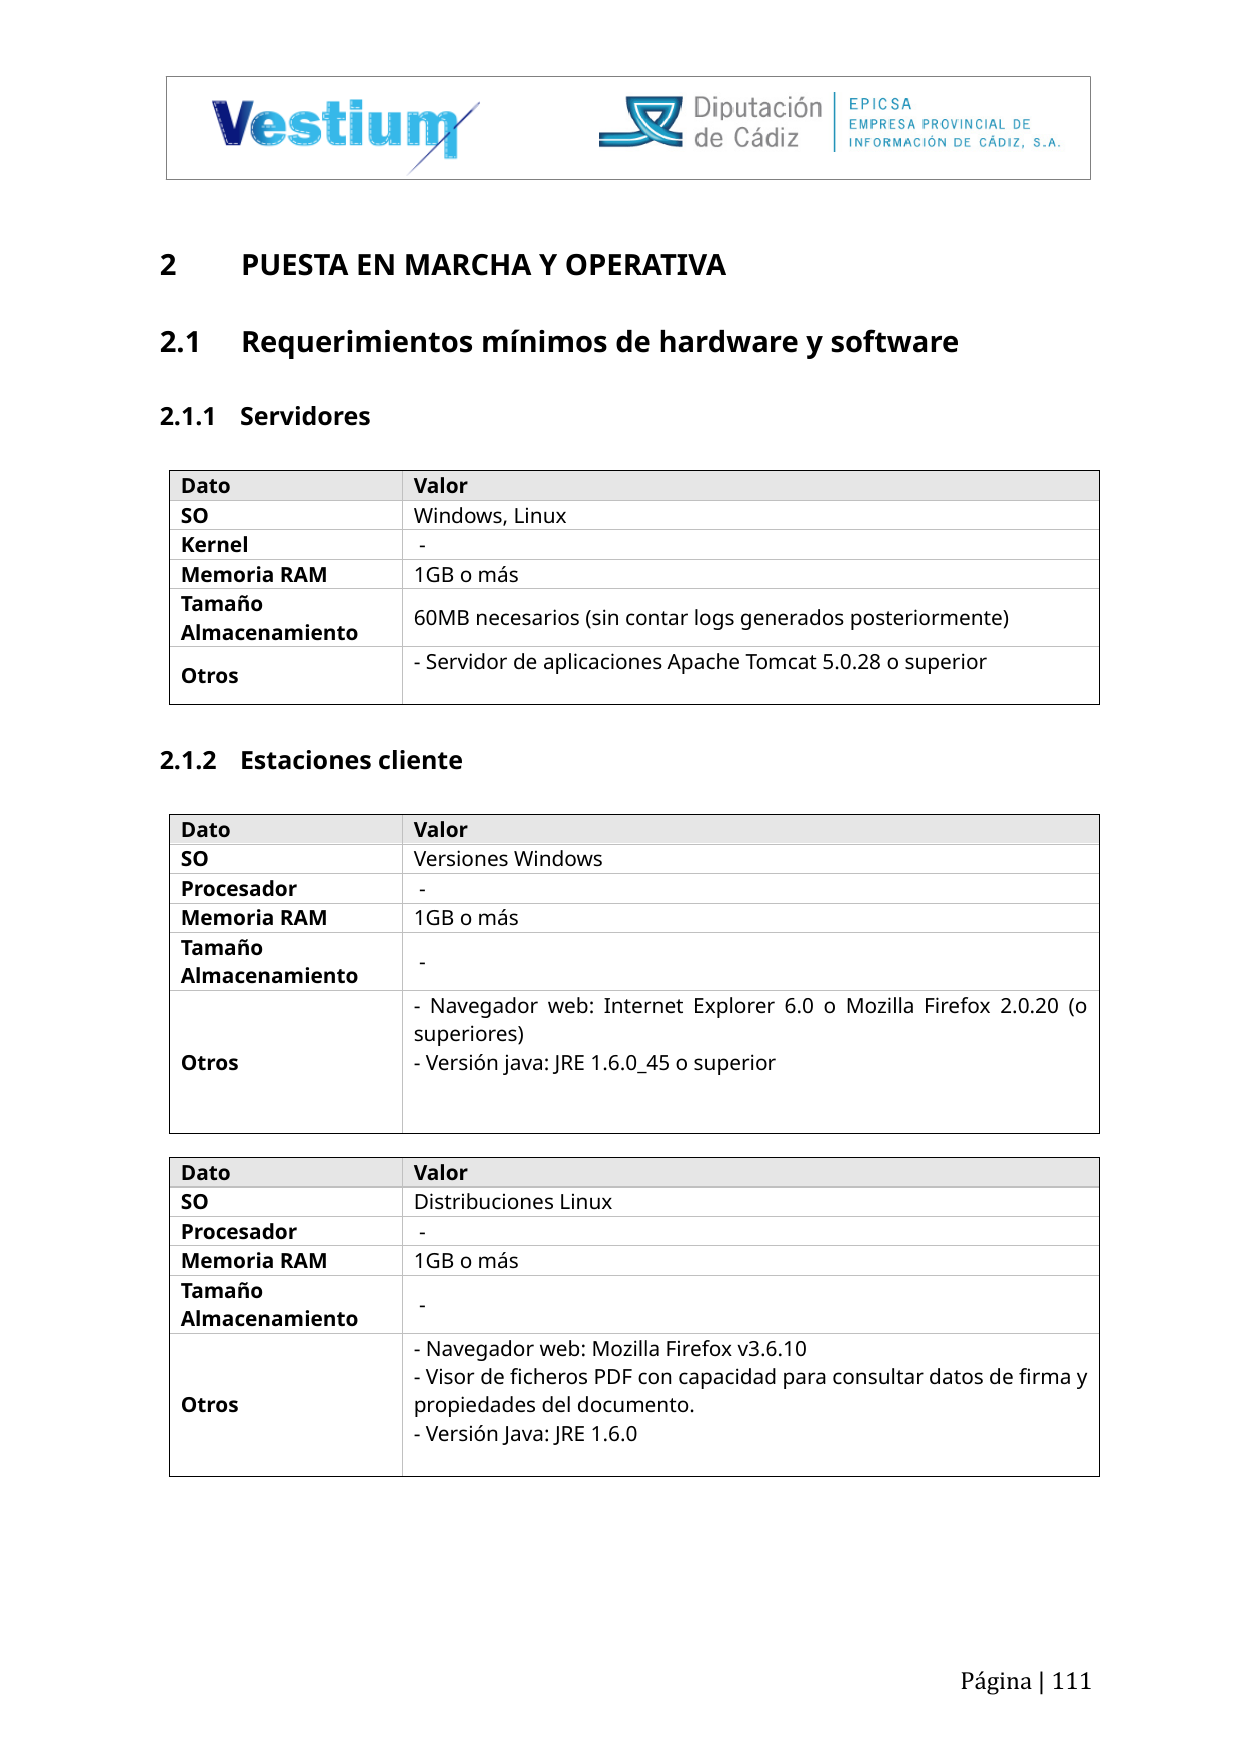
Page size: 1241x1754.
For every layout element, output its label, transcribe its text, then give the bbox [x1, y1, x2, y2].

table_header Dato [170, 471, 402, 500]
table_cell Tamaño Almacenamiento [170, 589, 402, 646]
table_cell Procesador [170, 1217, 402, 1245]
table_cell Memoria RAM [170, 560, 402, 588]
table_cell - [403, 530, 1099, 559]
table_header Dato [170, 1158, 402, 1186]
table_cell SO [170, 501, 402, 529]
table_cell - [403, 1276, 1099, 1333]
table_cell 60MB necesarios (sin contar logs generados posteriormente) [403, 589, 1099, 646]
table_cell Tamaño Almacenamiento [170, 1276, 402, 1333]
table_cell Kernel [170, 530, 402, 559]
picture [162, 73, 1097, 186]
text Estaciones cliente [159, 742, 1092, 777]
table_cell - [403, 933, 1099, 990]
table_cell 1GB o más [403, 560, 1099, 588]
table_cell Versiones Windows [403, 845, 1099, 873]
table_cell SO [170, 845, 402, 873]
table_cell Memoria RAM [170, 1246, 402, 1275]
table_cell - Navegador web: Internet Explorer 6.0 o Mozilla Firefox 2.0.20 (o superiores) - Versión java: JRE 1.6.0_45 o superior [403, 991, 1099, 1133]
table_cell SO [170, 1188, 402, 1216]
table_header Dato [170, 815, 402, 843]
table_cell - Servidor de aplicaciones Apache Tomcat 5.0.28 o superior [403, 647, 1099, 704]
table_cell Procesador [170, 874, 402, 902]
table_cell 1GB o más [403, 1246, 1099, 1275]
table_cell - [403, 1217, 1099, 1245]
table_cell - [403, 874, 1099, 902]
table_header Valor [403, 471, 1099, 500]
text Requerimientos mínimos de hardware y software [159, 321, 1092, 361]
table_cell - Navegador web: Mozilla Firefox v3.6.10 - Visor de ficheros PDF con capacidad para consultar datos de firma y propiedades del documento. - Versión Java: JRE 1.6.0 [403, 1334, 1099, 1476]
table_cell Otros [170, 991, 402, 1133]
text Servidores [159, 399, 1092, 433]
text PUESTA EN MARCHA Y OPERATIVA [159, 244, 1092, 284]
table_header Valor [403, 1158, 1099, 1186]
table_cell Distribuciones Linux [403, 1188, 1099, 1216]
table_cell Otros [170, 647, 402, 704]
table_cell Tamaño Almacenamiento [170, 933, 402, 990]
table_cell 1GB o más [403, 904, 1099, 932]
table_cell Memoria RAM [170, 904, 402, 932]
table_cell Windows, Linux [403, 501, 1099, 529]
table_header Valor [403, 815, 1099, 843]
table_cell Otros [170, 1334, 402, 1476]
